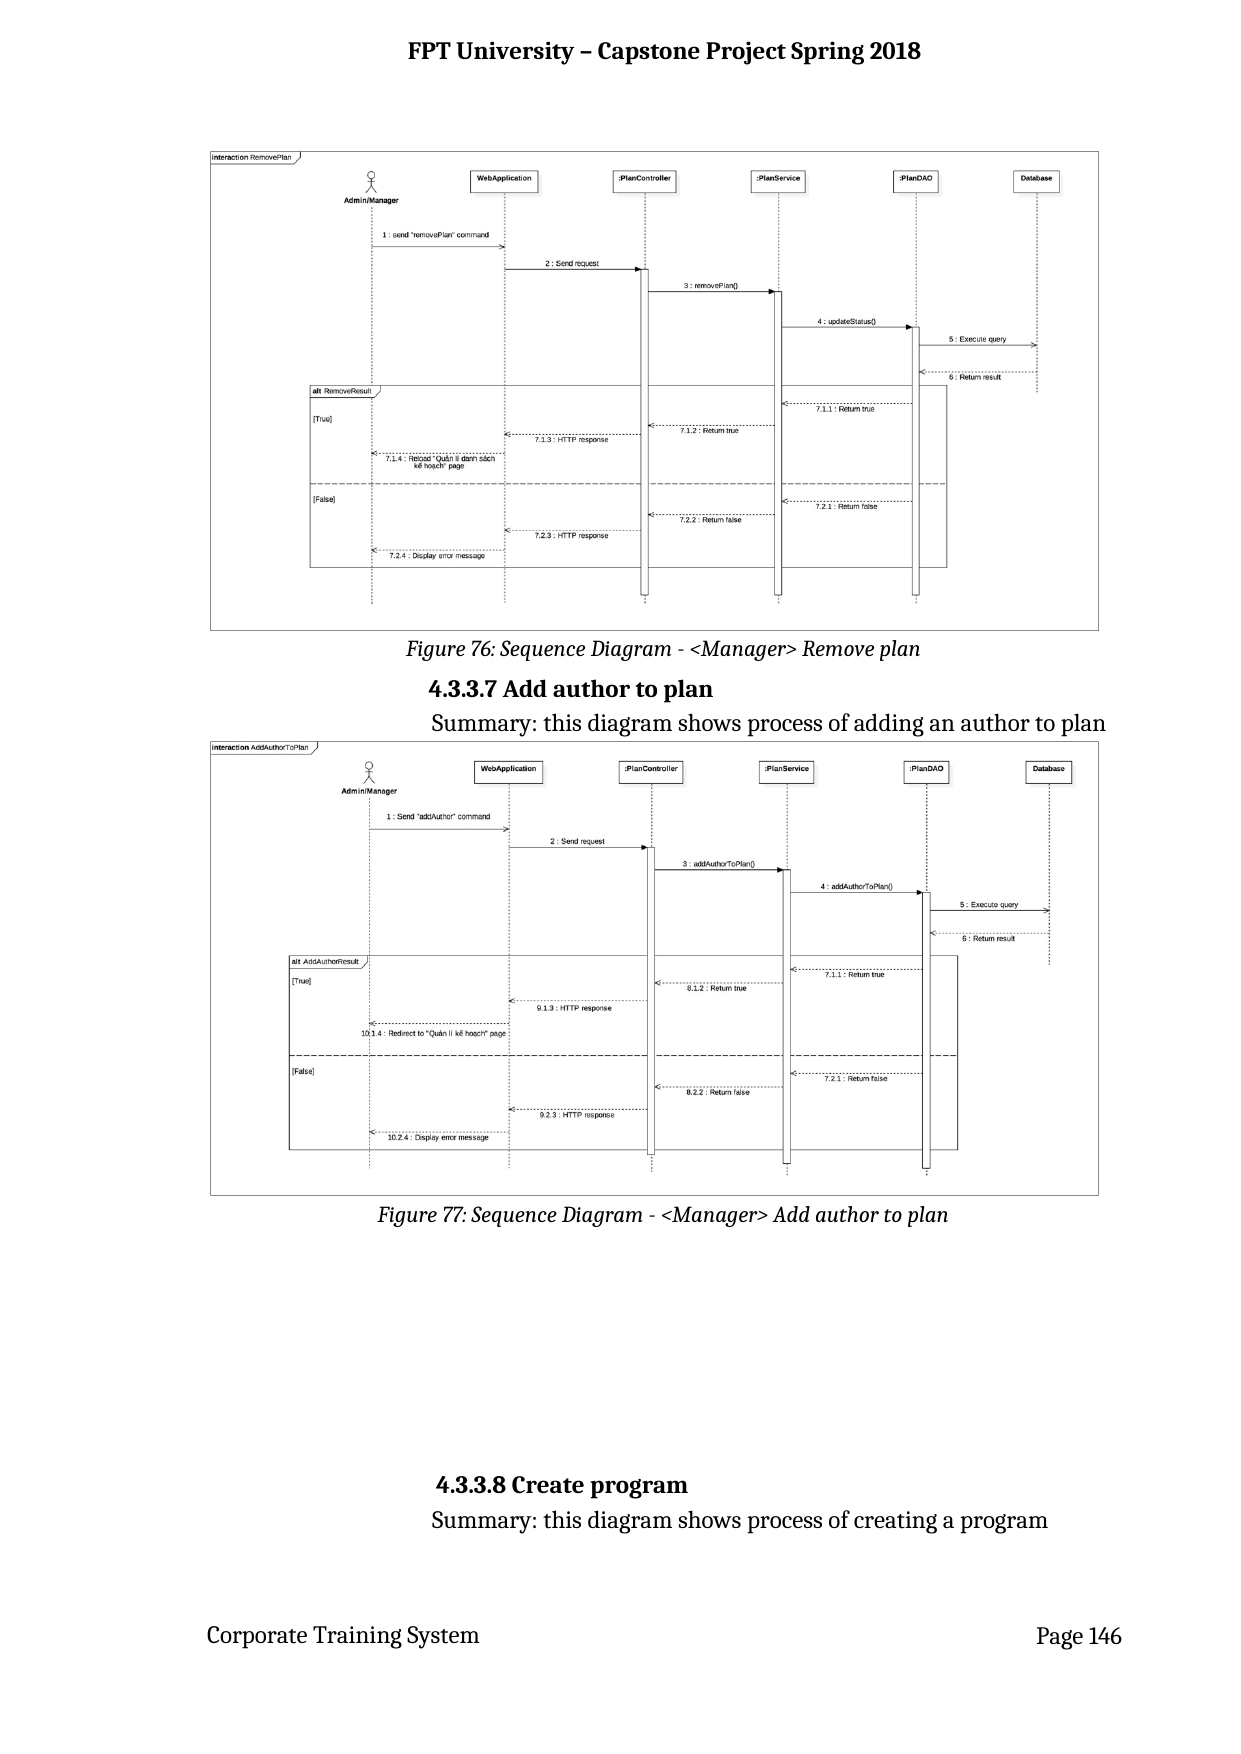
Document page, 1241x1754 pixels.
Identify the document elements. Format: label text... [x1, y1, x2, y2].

text Figure 76: Sequence Diagram - <Manager> Remove plan [207, 636, 1122, 662]
text Summary: this diagram shows process of creating a program [432, 1506, 1122, 1534]
subtitle 4.3.3.7 Add author to plan [428, 675, 1124, 704]
picture [206, 737, 1122, 1202]
text Summary: this diagram shows process of adding an author to plan [432, 709, 1122, 737]
text Figure 77: Sequence Diagram - <Manager> Add author to plan [207, 1202, 1122, 1228]
subtitle 4.3.3.8 Create program [436, 1471, 1124, 1500]
picture [206, 147, 1122, 636]
